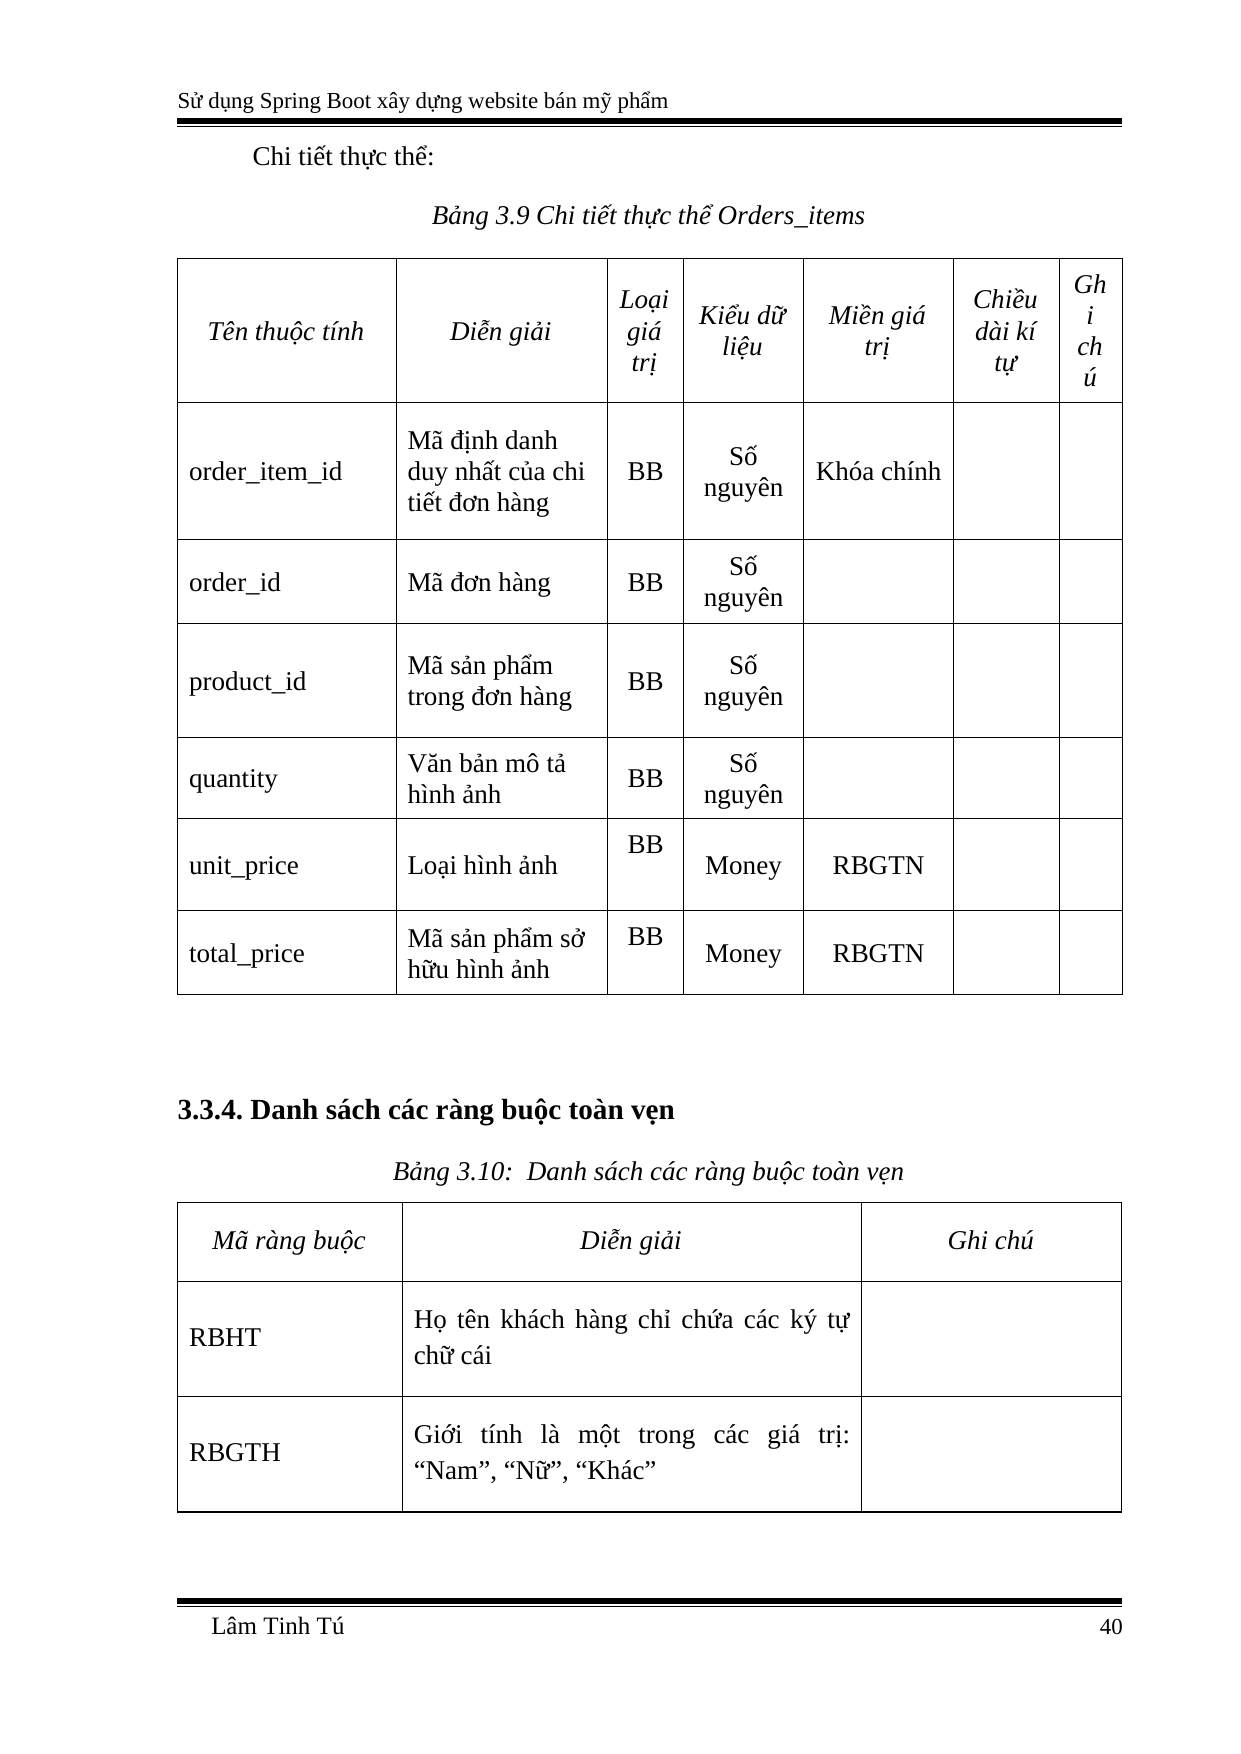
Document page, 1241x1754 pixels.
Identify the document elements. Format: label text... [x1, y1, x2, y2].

table_cell [954, 819, 1059, 910]
table_cell Giới tính là một trong các giá trị: “Nam”, “Nữ”, “Khác” [403, 1397, 861, 1511]
text Bảng 3.9 Chi tiết thực thể Orders_items [177, 199, 1122, 230]
table_cell quantity [178, 738, 396, 818]
table_cell [862, 1397, 1121, 1511]
table_cell RBHT [178, 1282, 402, 1396]
table_cell [954, 403, 1059, 539]
table_cell Money [684, 911, 803, 994]
table_cell [1060, 624, 1122, 737]
table_cell [954, 911, 1059, 994]
table_cell order_id [178, 540, 396, 622]
table_cell Số nguyên [684, 624, 803, 737]
table_cell [1060, 403, 1122, 539]
table_cell [804, 540, 953, 622]
table_cell Mã đơn hàng [397, 540, 607, 622]
subtitle Danh sách các ràng buộc toàn vẹn [177, 1092, 1122, 1126]
table_cell RBGTN [804, 911, 953, 994]
table_cell Mã sản phẩm sở hữu hình ảnh [397, 911, 607, 994]
table_cell BB [608, 738, 683, 818]
table_header Ghi chú [862, 1203, 1121, 1281]
table_cell [1060, 738, 1122, 818]
table_header Diễn giải [397, 259, 607, 402]
table_cell Số nguyên [684, 403, 803, 539]
table_cell [1060, 819, 1122, 910]
table_cell unit_price [178, 819, 396, 910]
table_cell [954, 540, 1059, 622]
table_cell [1060, 540, 1122, 622]
table_cell Văn bản mô tả hình ảnh [397, 738, 607, 818]
table_cell RBGTN [804, 819, 953, 910]
table_cell [862, 1282, 1121, 1396]
table_header Ghi chú [1060, 259, 1122, 402]
table_cell BB [608, 624, 683, 737]
table_cell total_price [178, 911, 396, 994]
table_cell Mã định danh duy nhất của chi tiết đơn hàng [397, 403, 607, 539]
table_cell [804, 738, 953, 818]
table_header Tên thuộc tính [178, 259, 396, 402]
table_cell order_item_id [178, 403, 396, 539]
table_header Diễn giải [403, 1203, 861, 1281]
table_cell RBGTH [178, 1397, 402, 1511]
table_header Miền giá trị [804, 259, 953, 402]
table_cell BB [608, 911, 683, 994]
table_cell BB [608, 403, 683, 539]
table_cell [954, 624, 1059, 737]
table_cell [804, 624, 953, 737]
table_cell Họ tên khách hàng chỉ chứa các ký tự chữ cái [403, 1282, 861, 1396]
table_cell Money [684, 819, 803, 910]
table_header Chiều dài kí tự [954, 259, 1059, 402]
table_header Mã ràng buộc [178, 1203, 402, 1281]
table_header Loại giá trị [608, 259, 683, 402]
table_cell [954, 738, 1059, 818]
text Chi tiết thực thể: [177, 140, 1122, 171]
table_cell Loại hình ảnh [397, 819, 607, 910]
table_cell [1060, 911, 1122, 994]
table_cell Số nguyên [684, 540, 803, 622]
table_cell product_id [178, 624, 396, 737]
table_cell Khóa chính [804, 403, 953, 539]
table_cell Số nguyên [684, 738, 803, 818]
table_cell Mã sản phẩm trong đơn hàng [397, 624, 607, 737]
table_header Kiểu dữ liệu [684, 259, 803, 402]
table_cell BB [608, 819, 683, 910]
table_cell BB [608, 540, 683, 622]
text Bảng 3.10: Danh sách các ràng buộc toàn vẹn [177, 1155, 1122, 1186]
